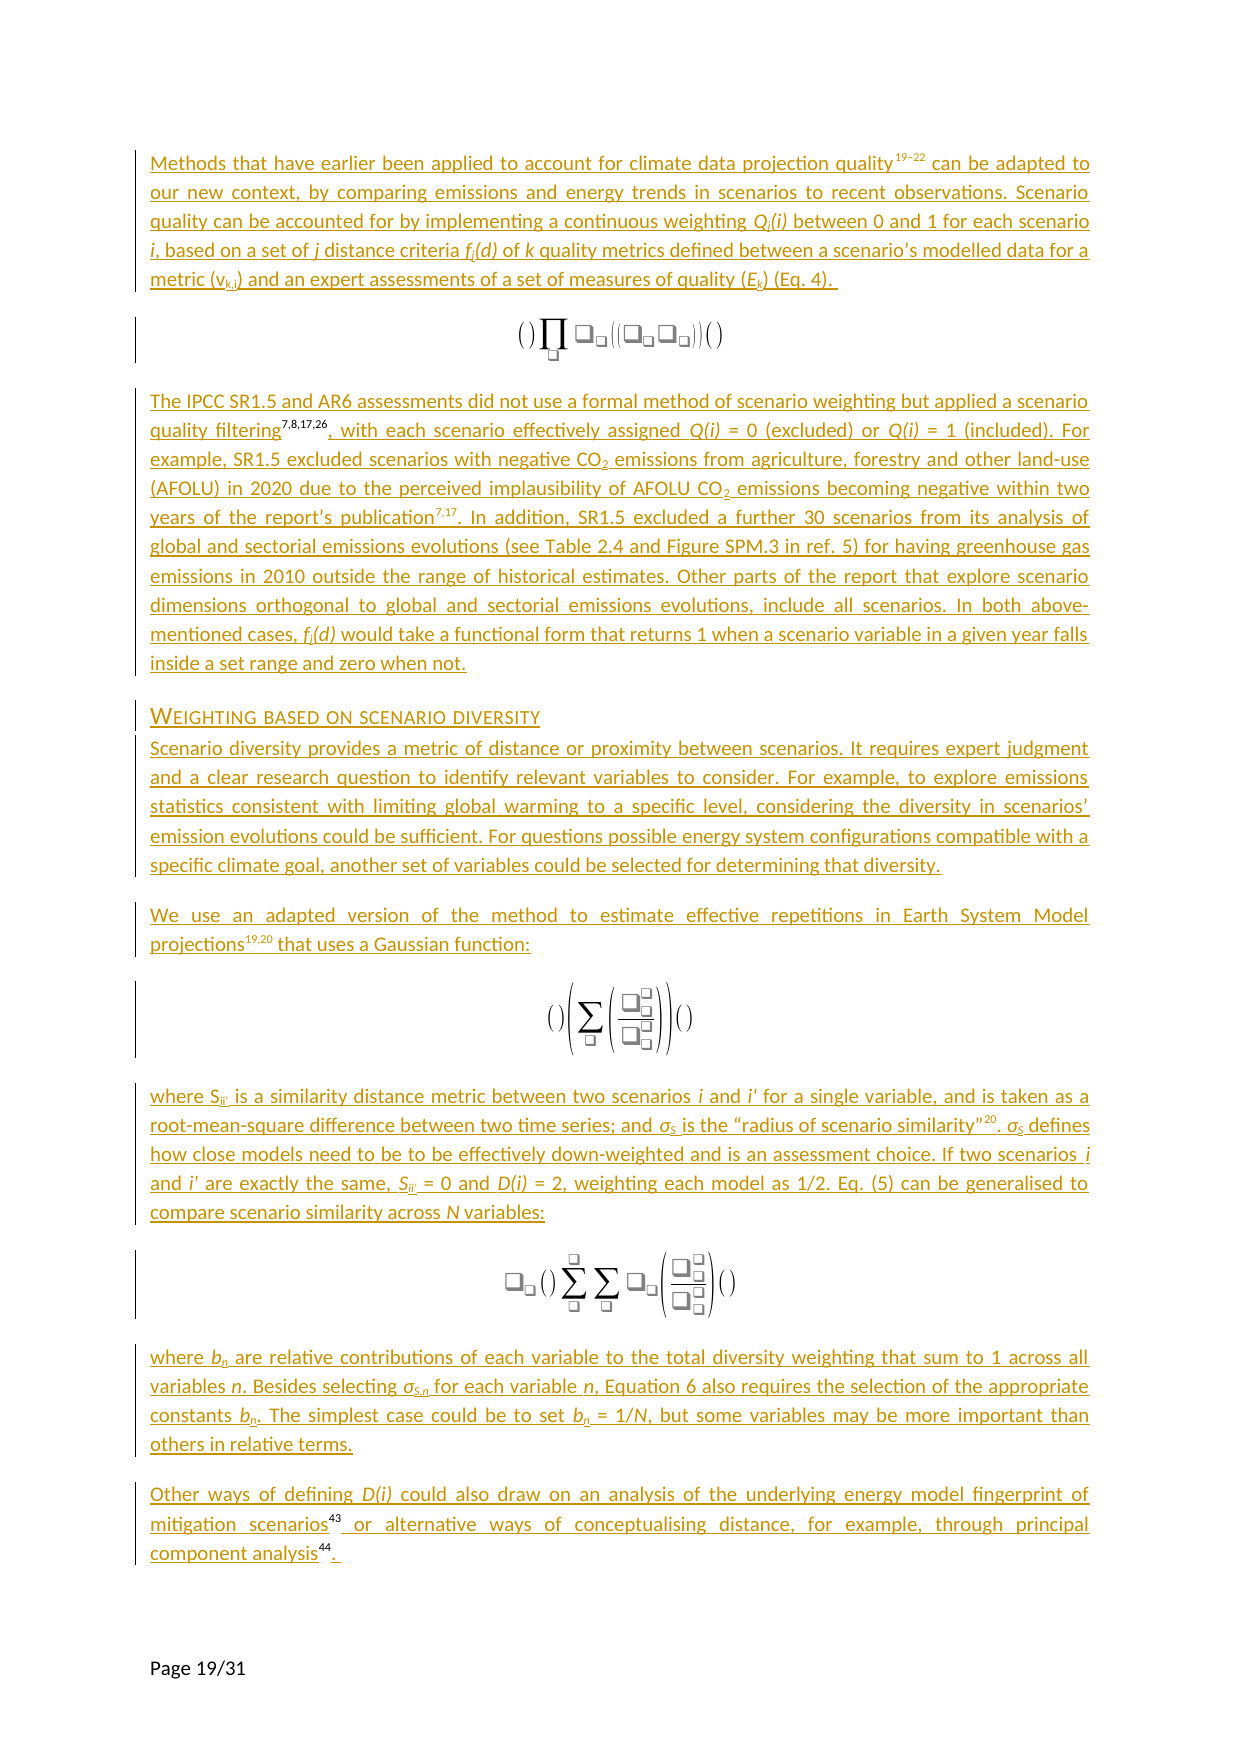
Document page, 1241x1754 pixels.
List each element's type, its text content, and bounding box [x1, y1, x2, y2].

text 7,8,17,26 [150, 586, 1090, 614]
text 4344 [150, 1505, 1090, 1565]
text 7,8,17,26 [150, 388, 1090, 410]
text 7,8,17,26 [150, 615, 1090, 676]
text 7,8,17,26 [150, 528, 1090, 555]
text 4344 [150, 1482, 1090, 1503]
text 7,8,17,26 [150, 411, 1090, 526]
text 7,8,17,26 [150, 557, 1090, 585]
